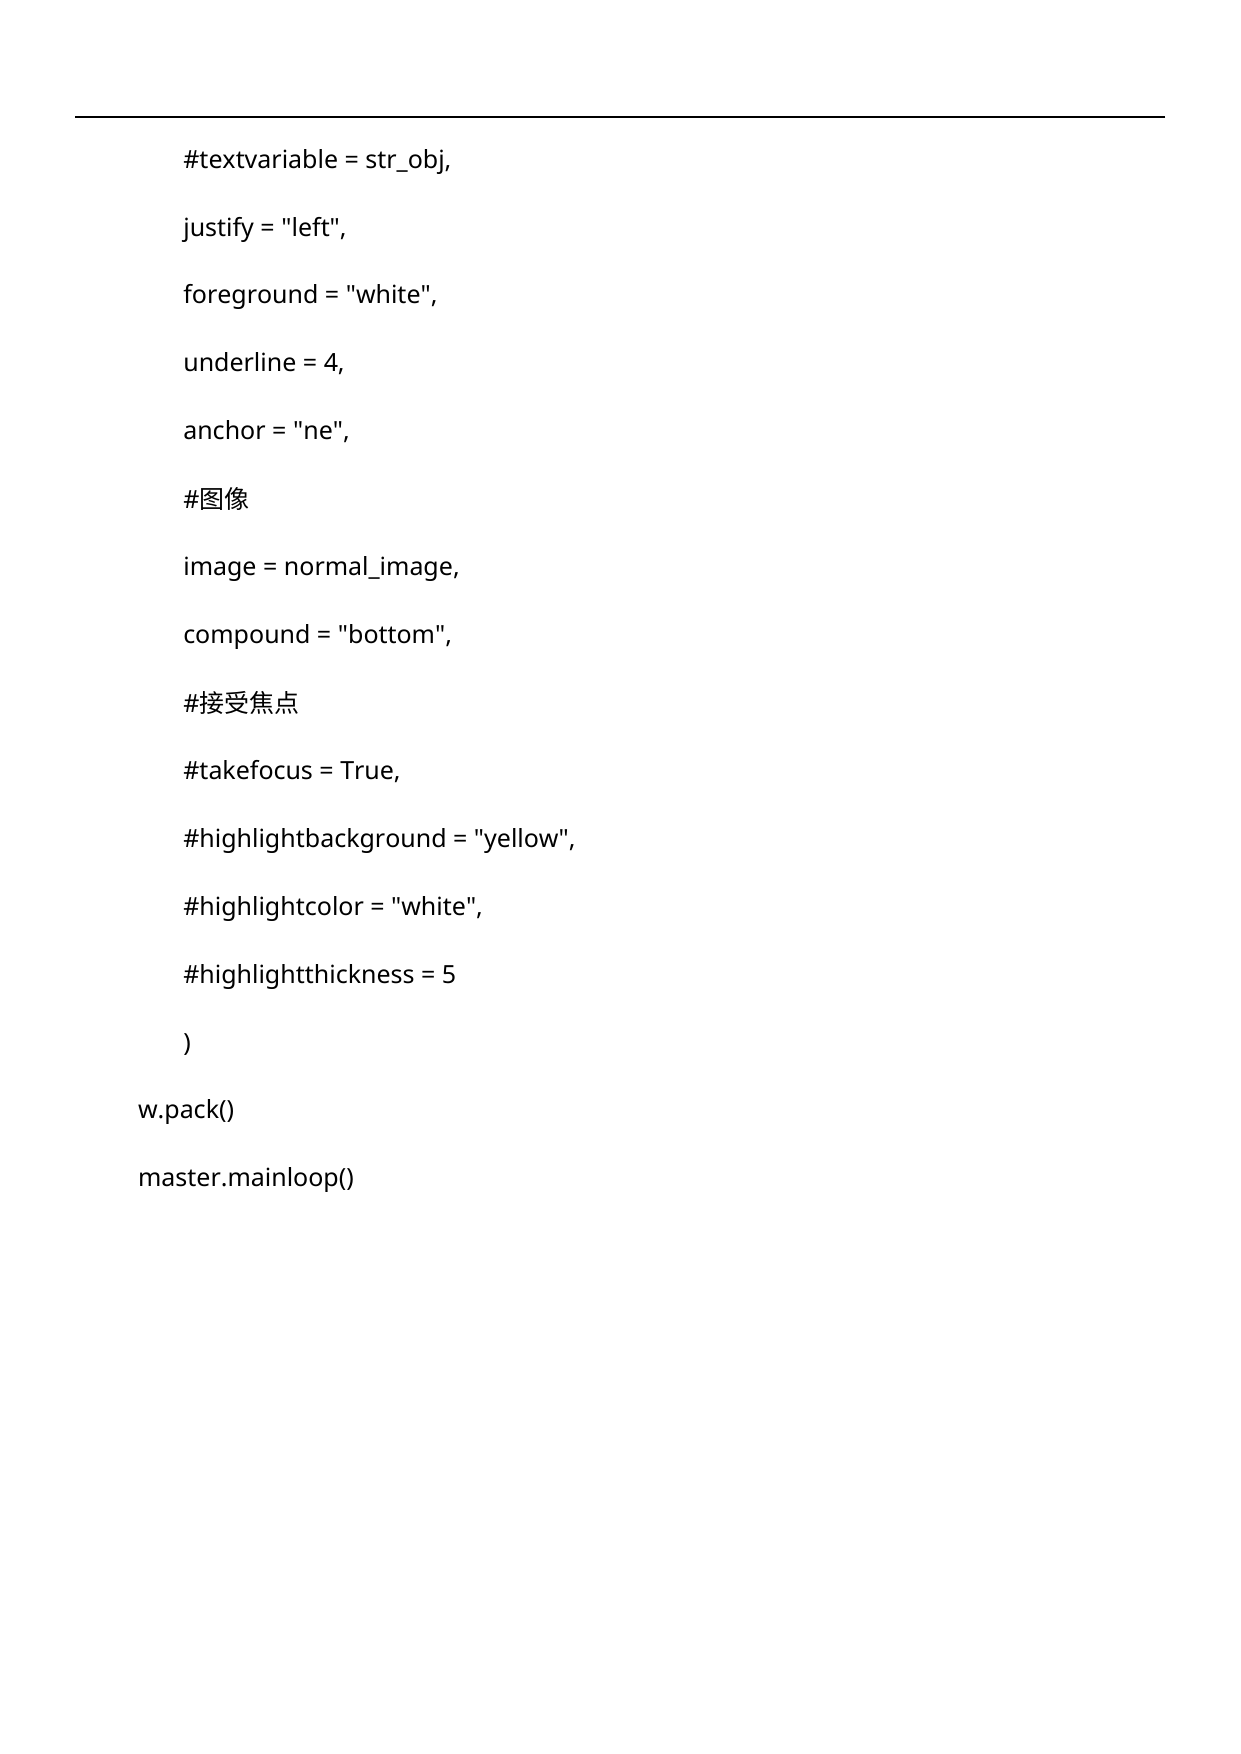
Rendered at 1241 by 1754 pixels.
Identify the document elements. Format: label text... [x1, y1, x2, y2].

text #图像 [75, 464, 1165, 532]
text compound = "bottom", [75, 600, 1165, 668]
text underline = 4, [75, 328, 1165, 396]
text ) [75, 1007, 1165, 1075]
text #highlightcolor = "white", [75, 871, 1165, 939]
text #接受焦点 [75, 668, 1165, 736]
text w.pack() [75, 1075, 1165, 1143]
text foreground = "white", [75, 260, 1165, 328]
text #highlightbackground = "yellow", [75, 803, 1165, 871]
text #takefocus = True, [75, 736, 1165, 803]
text #highlightthickness = 5 [75, 939, 1165, 1007]
text master.mainloop() [75, 1143, 1165, 1211]
text anchor = "ne", [75, 396, 1165, 464]
text image = normal_image, [75, 532, 1165, 600]
text #textvariable = str_obj, [75, 124, 1165, 192]
text justify = "left", [75, 192, 1165, 260]
